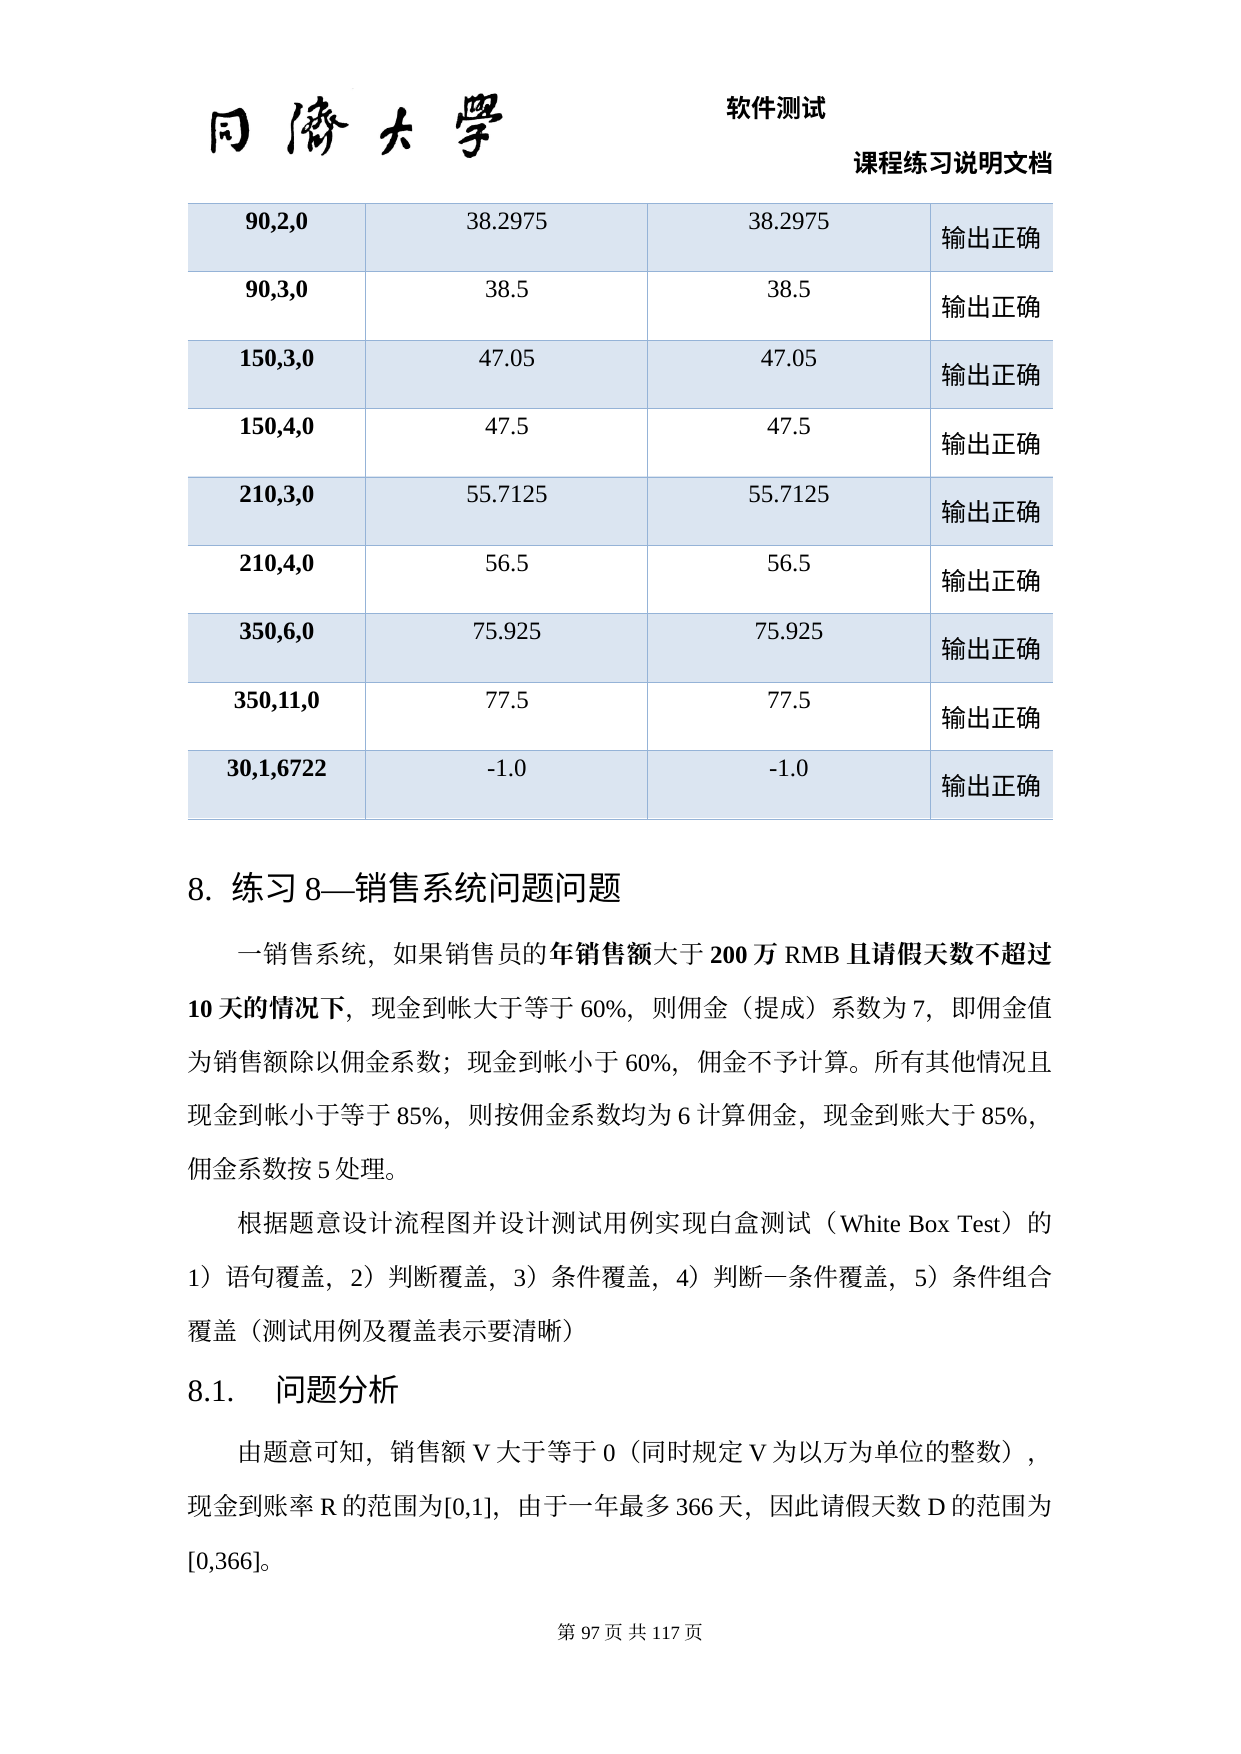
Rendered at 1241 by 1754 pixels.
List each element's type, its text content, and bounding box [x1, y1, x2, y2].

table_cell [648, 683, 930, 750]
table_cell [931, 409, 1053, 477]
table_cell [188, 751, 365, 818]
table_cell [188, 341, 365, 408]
text 由题意可知，销售额V大于等于0（同时规定V为以万为单位的整数），现金到账率R的范围为[0,1]，由于一年最多366天，因此请假天数D的范围为[0,366]。 [187, 1433, 1053, 1577]
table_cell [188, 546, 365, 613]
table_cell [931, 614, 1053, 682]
subtitle 练习8—销售系统问题问题 [187, 862, 1053, 910]
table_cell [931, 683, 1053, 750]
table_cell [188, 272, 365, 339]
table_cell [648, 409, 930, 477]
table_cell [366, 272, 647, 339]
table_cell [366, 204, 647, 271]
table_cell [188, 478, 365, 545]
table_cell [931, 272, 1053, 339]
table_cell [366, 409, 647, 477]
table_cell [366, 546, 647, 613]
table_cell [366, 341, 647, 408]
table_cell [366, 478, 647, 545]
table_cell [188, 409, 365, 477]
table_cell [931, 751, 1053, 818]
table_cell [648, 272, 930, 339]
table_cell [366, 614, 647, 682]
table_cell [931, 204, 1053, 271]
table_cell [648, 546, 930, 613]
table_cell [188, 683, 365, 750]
text 根据题意设计流程图并设计测试用例实现白盒测试（White Box Test）的1）语句覆盖，2）判断覆盖，3）条件覆盖，4）判断—条件覆盖，5）条件组合覆盖（测试用例及覆盖表示要清晰） [187, 1204, 1053, 1347]
picture [188, 86, 520, 165]
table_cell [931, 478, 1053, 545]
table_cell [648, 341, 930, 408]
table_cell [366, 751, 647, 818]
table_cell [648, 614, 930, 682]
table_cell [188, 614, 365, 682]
subtitle 问题分析 [187, 1365, 1053, 1411]
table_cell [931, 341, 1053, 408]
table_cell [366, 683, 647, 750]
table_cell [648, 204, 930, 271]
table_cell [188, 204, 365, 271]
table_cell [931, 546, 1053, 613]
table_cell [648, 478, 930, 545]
text 一销售系统，如果销售员的年销售额大于200万RMB且请假天数不超过10天的情况下，现金到帐大于等于60%，则佣金（提成）系数为7，即佣金值为销售额除以佣金系数；现金到帐小于60%，佣金不予计算。所有其他情况且现金到帐小于等于85%，则按佣金系数均为6计算佣金，现金到账大于85%，佣金系数按5处理。 [187, 934, 1053, 1186]
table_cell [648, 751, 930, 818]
